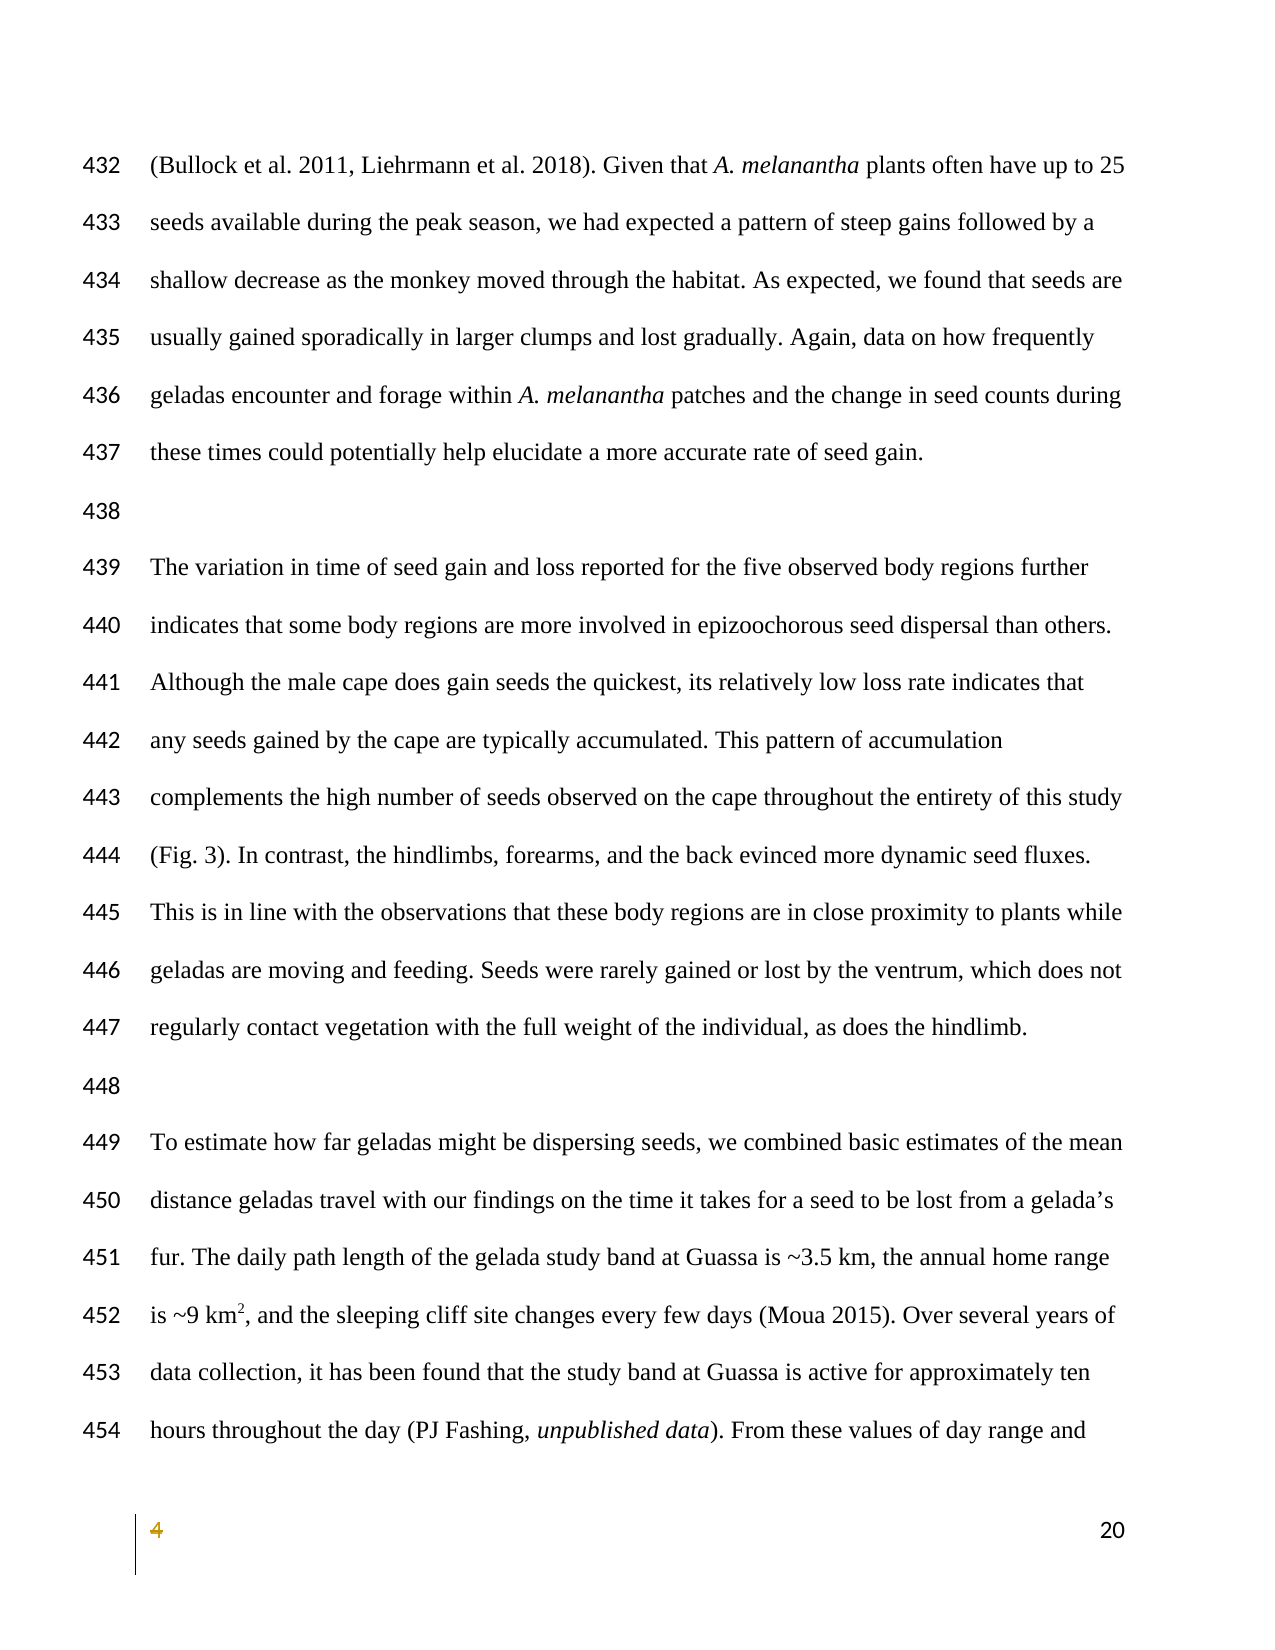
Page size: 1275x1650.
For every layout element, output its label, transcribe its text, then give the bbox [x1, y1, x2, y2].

text The variation in time of seed gain and loss reported for the five observed body regions further indicates that some body regions are more involved in epizoochorous seed dispersal than others. Although the male cape does gain seeds the quickest, its relatively low loss rate indicates that any seeds gained by the cape are typically accumulated. This pattern of accumulation complements the high number of seeds observed on the cape throughout the entirety of this study (Fig. 3). In contrast, the hindlimbs, forearms, and the back evinced more dynamic seed fluxes. This is in line with the observations that these body regions are in close proximity to plants while geladas are moving and feeding. Seeds were rarely gained or lost by the ventrum, which does not regularly contact vegetation with the full weight of the individual, as does the hindlimb. [150, 552, 1125, 1041]
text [150, 150, 1125, 466]
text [150, 1127, 1125, 1444]
